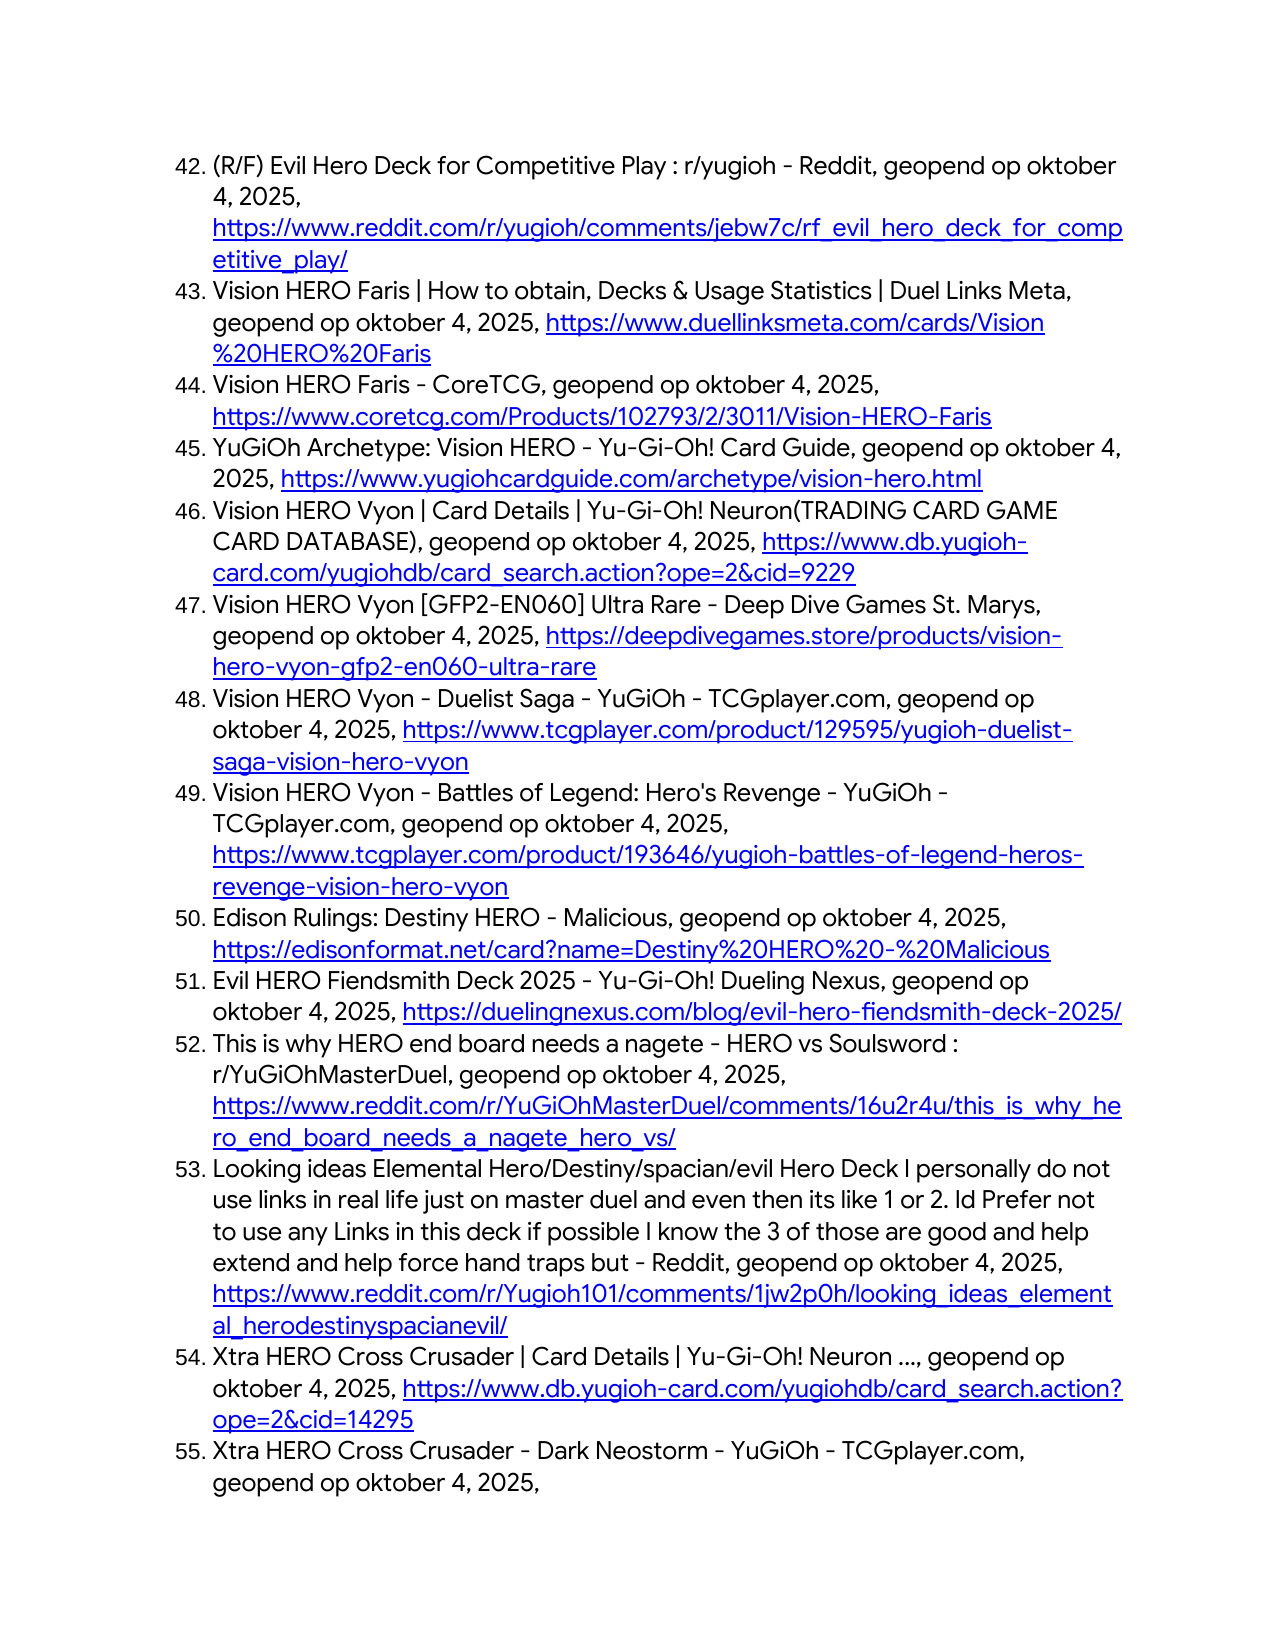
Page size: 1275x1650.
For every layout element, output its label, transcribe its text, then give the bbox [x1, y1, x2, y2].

list Vision HERO Faris | How to obtain, Decks & Usage Statistics | Duel Links Meta, geopend op oktober 4, 2025, https://www.duellinksmeta.com/cards/Vision%20HERO%20Faris [175, 275, 1125, 369]
list Edison Rulings: Destiny HERO - Malicious, geopend op oktober 4, 2025, https://edisonformat.net/card?name=Destiny%20HERO%20-%20Malicious [175, 902, 1125, 965]
list Vision HERO Vyon | Card Details | Yu-Gi-Oh! Neuron(TRADING CARD GAME CARD DATABASE), geopend op oktober 4, 2025, https://www.db.yugioh-card.com/yugiohdb/card_search.action?ope=2&cid=9229 [175, 495, 1125, 589]
list YuGiOh Archetype: Vision HERO - Yu-Gi-Oh! Card Guide, geopend op oktober 4, 2025, https://www.yugiohcardguide.com/archetype/vision-hero.html [175, 432, 1125, 495]
list (R/F) Evil Hero Deck for Competitive Play : r/yugioh - Reddit, geopend op oktober 4, 2025, https://www.reddit.com/r/yugioh/comments/jebw7c/rf_evil_hero_deck_for_competitive_play/ [175, 150, 1125, 275]
list Vision HERO Faris - CoreTCG, geopend op oktober 4, 2025, https://www.coretcg.com/Products/102793/2/3011/Vision-HERO-Faris [175, 369, 1125, 432]
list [175, 1436, 1125, 1498]
list Looking ideas Elemental Hero/Destiny/spacian/evil Hero Deck I personally do not use links in real life just on master duel and even then its like 1 or 2. Id Prefer not to use any Links in this deck if possible I know the 3 of those are good and help extend and help force hand traps but - Reddit, geopend op oktober 4, 2025, https://www.reddit.com/r/Yugioh101/comments/1jw2p0h/looking_ideas_elemental_herodestinyspacianevil/ [175, 1153, 1125, 1341]
list Xtra HERO Cross Crusader | Card Details | Yu-Gi-Oh! Neuron ..., geopend op oktober 4, 2025, https://www.db.yugioh-card.com/yugiohdb/card_search.action?ope=2&cid=14295 [175, 1341, 1125, 1436]
list Vision HERO Vyon - Battles of Legend: Hero's Revenge - YuGiOh - TCGplayer.com, geopend op oktober 4, 2025, https://www.tcgplayer.com/product/193646/yugioh-battles-of-legend-heros-revenge-vision-hero-vyon [175, 777, 1125, 902]
list Vision HERO Vyon - Duelist Saga - YuGiOh - TCGplayer.com, geopend op oktober 4, 2025, https://www.tcgplayer.com/product/129595/yugioh-duelist-saga-vision-hero-vyon [175, 683, 1125, 777]
list Vision HERO Vyon [GFP2-EN060] Ultra Rare - Deep Dive Games St. Marys, geopend op oktober 4, 2025, https://deepdivegames.store/products/vision-hero-vyon-gfp2-en060-ultra-rare [175, 589, 1125, 683]
list Evil HERO Fiendsmith Deck 2025 - Yu-Gi-Oh! Dueling Nexus, geopend op oktober 4, 2025, https://duelingnexus.com/blog/evil-hero-fiendsmith-deck-2025/ [175, 965, 1125, 1028]
list This is why HERO end board needs a nagete - HERO vs Soulsword : r/YuGiOhMasterDuel, geopend op oktober 4, 2025, https://www.reddit.com/r/YuGiOhMasterDuel/comments/16u2r4u/this_is_why_hero_end_board_needs_a_nagete_hero_vs/ [175, 1028, 1125, 1153]
